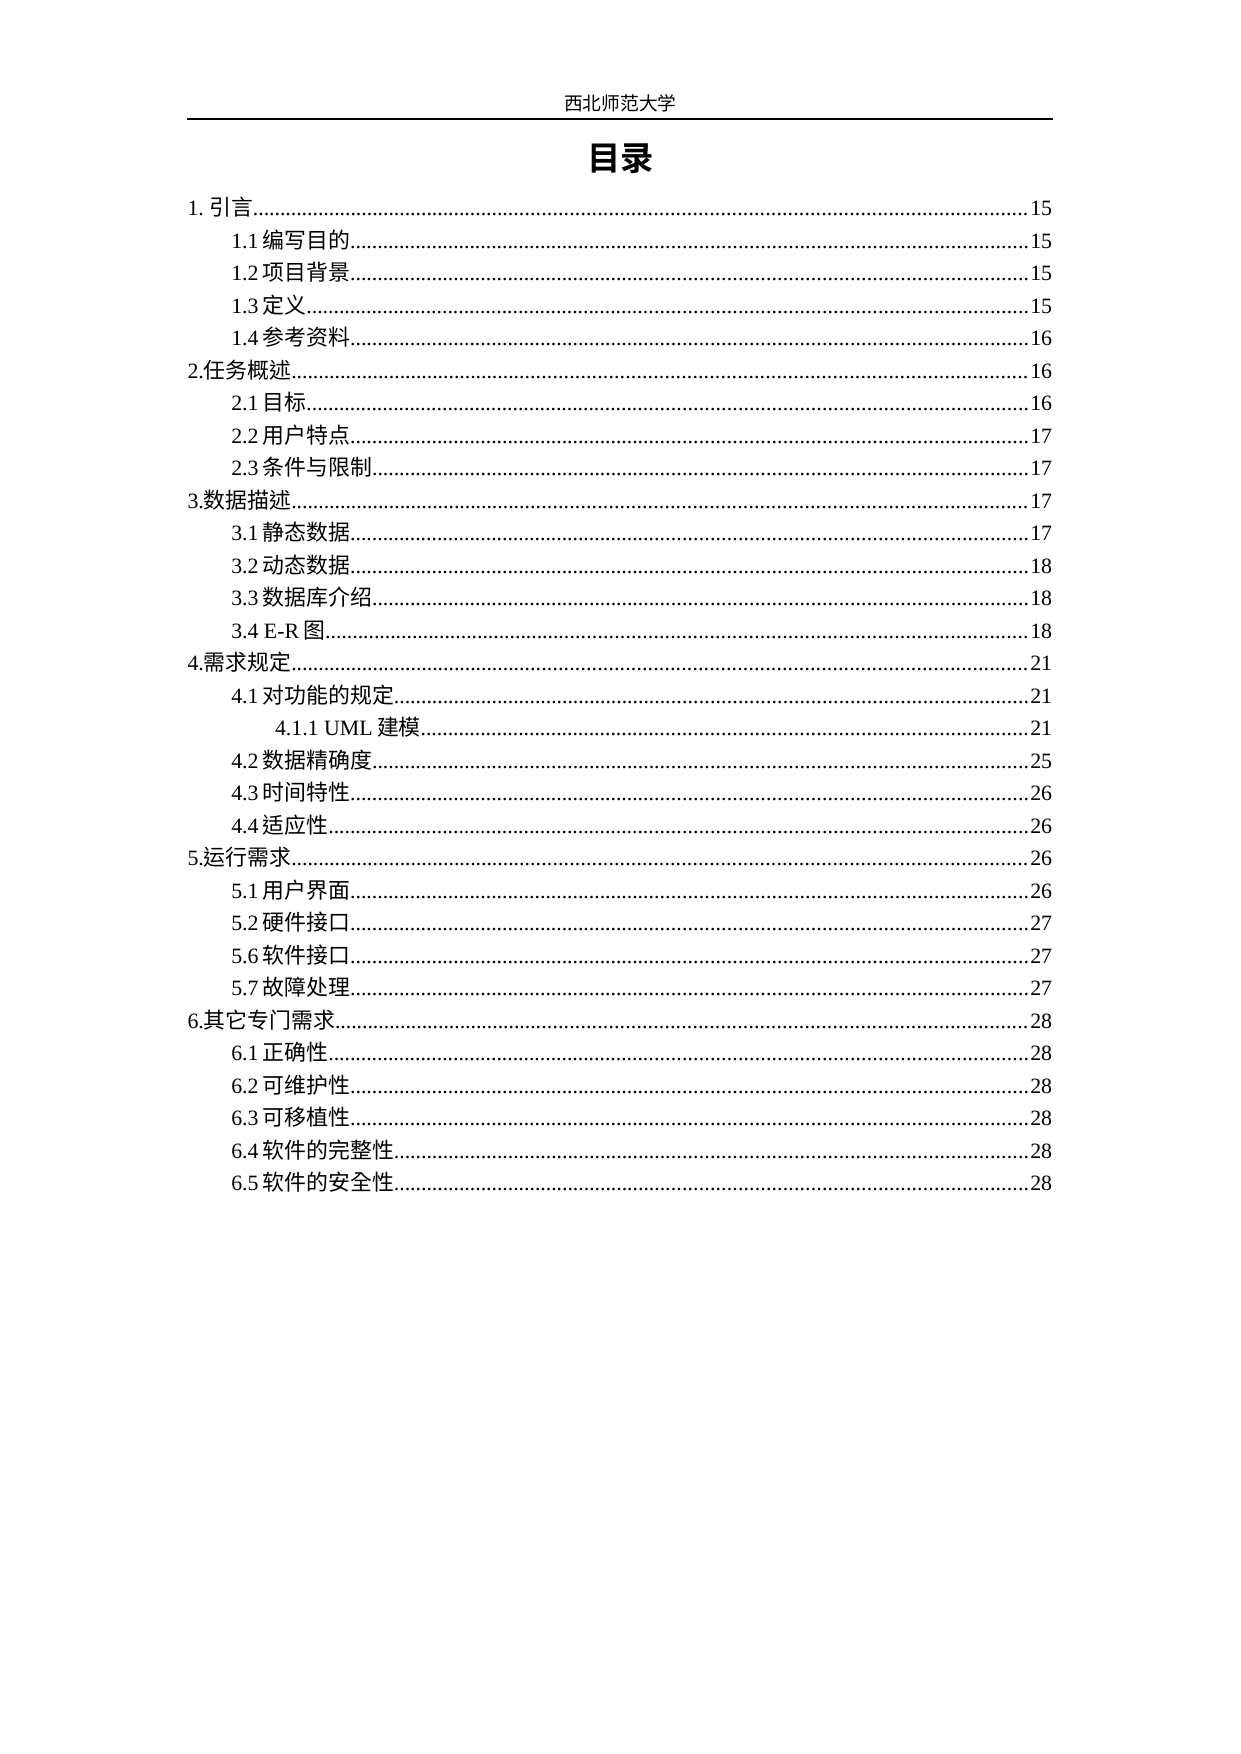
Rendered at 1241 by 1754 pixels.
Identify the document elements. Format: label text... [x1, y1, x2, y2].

text 6.3可移植性 28 [231, 1102, 1053, 1134]
text 1. 引言 15 [187, 192, 1053, 224]
text 3.2动态数据 18 [231, 549, 1053, 582]
text 3.1静态数据 17 [231, 517, 1053, 549]
text 6.1正确性 28 [231, 1037, 1053, 1069]
text 3.3数据库介绍 18 [231, 582, 1053, 614]
text 6.4软件的完整性 28 [231, 1134, 1053, 1167]
text 6.其它专门需求 28 [187, 1004, 1053, 1037]
text 4.4适应性 26 [231, 809, 1053, 842]
text 2.任务概述 16 [187, 354, 1053, 387]
text 2.2用户特点 17 [231, 419, 1053, 452]
text 4.2数据精确度 25 [231, 744, 1053, 777]
text 3.数据描述 17 [187, 484, 1053, 517]
text 6.2可维护性 28 [231, 1069, 1053, 1102]
text 1.3定义 15 [231, 289, 1053, 322]
text 5.1用户界面 26 [231, 874, 1053, 907]
text 目录 [187, 127, 1053, 192]
text 4.需求规定 21 [187, 647, 1053, 679]
text 1.2项目背景 15 [231, 257, 1053, 289]
text 5.运行需求 26 [187, 842, 1053, 874]
text 1.4参考资料 16 [231, 322, 1053, 354]
text 4.1.1 UML建模 21 [275, 712, 1053, 744]
text 4.1对功能的规定 21 [231, 679, 1053, 712]
text 5.7故障处理 27 [231, 972, 1053, 1004]
text 1.1编写目的 15 [231, 224, 1053, 257]
text 4.3时间特性 26 [231, 777, 1053, 809]
text 2.1目标 16 [231, 387, 1053, 419]
text 3.4 E-R图 18 [231, 614, 1053, 647]
text 2.3条件与限制 17 [231, 452, 1053, 484]
text 5.2硬件接口 27 [231, 907, 1053, 939]
text 6.5软件的安全性 28 [231, 1167, 1053, 1199]
text 5.6软件接口 27 [231, 939, 1053, 972]
